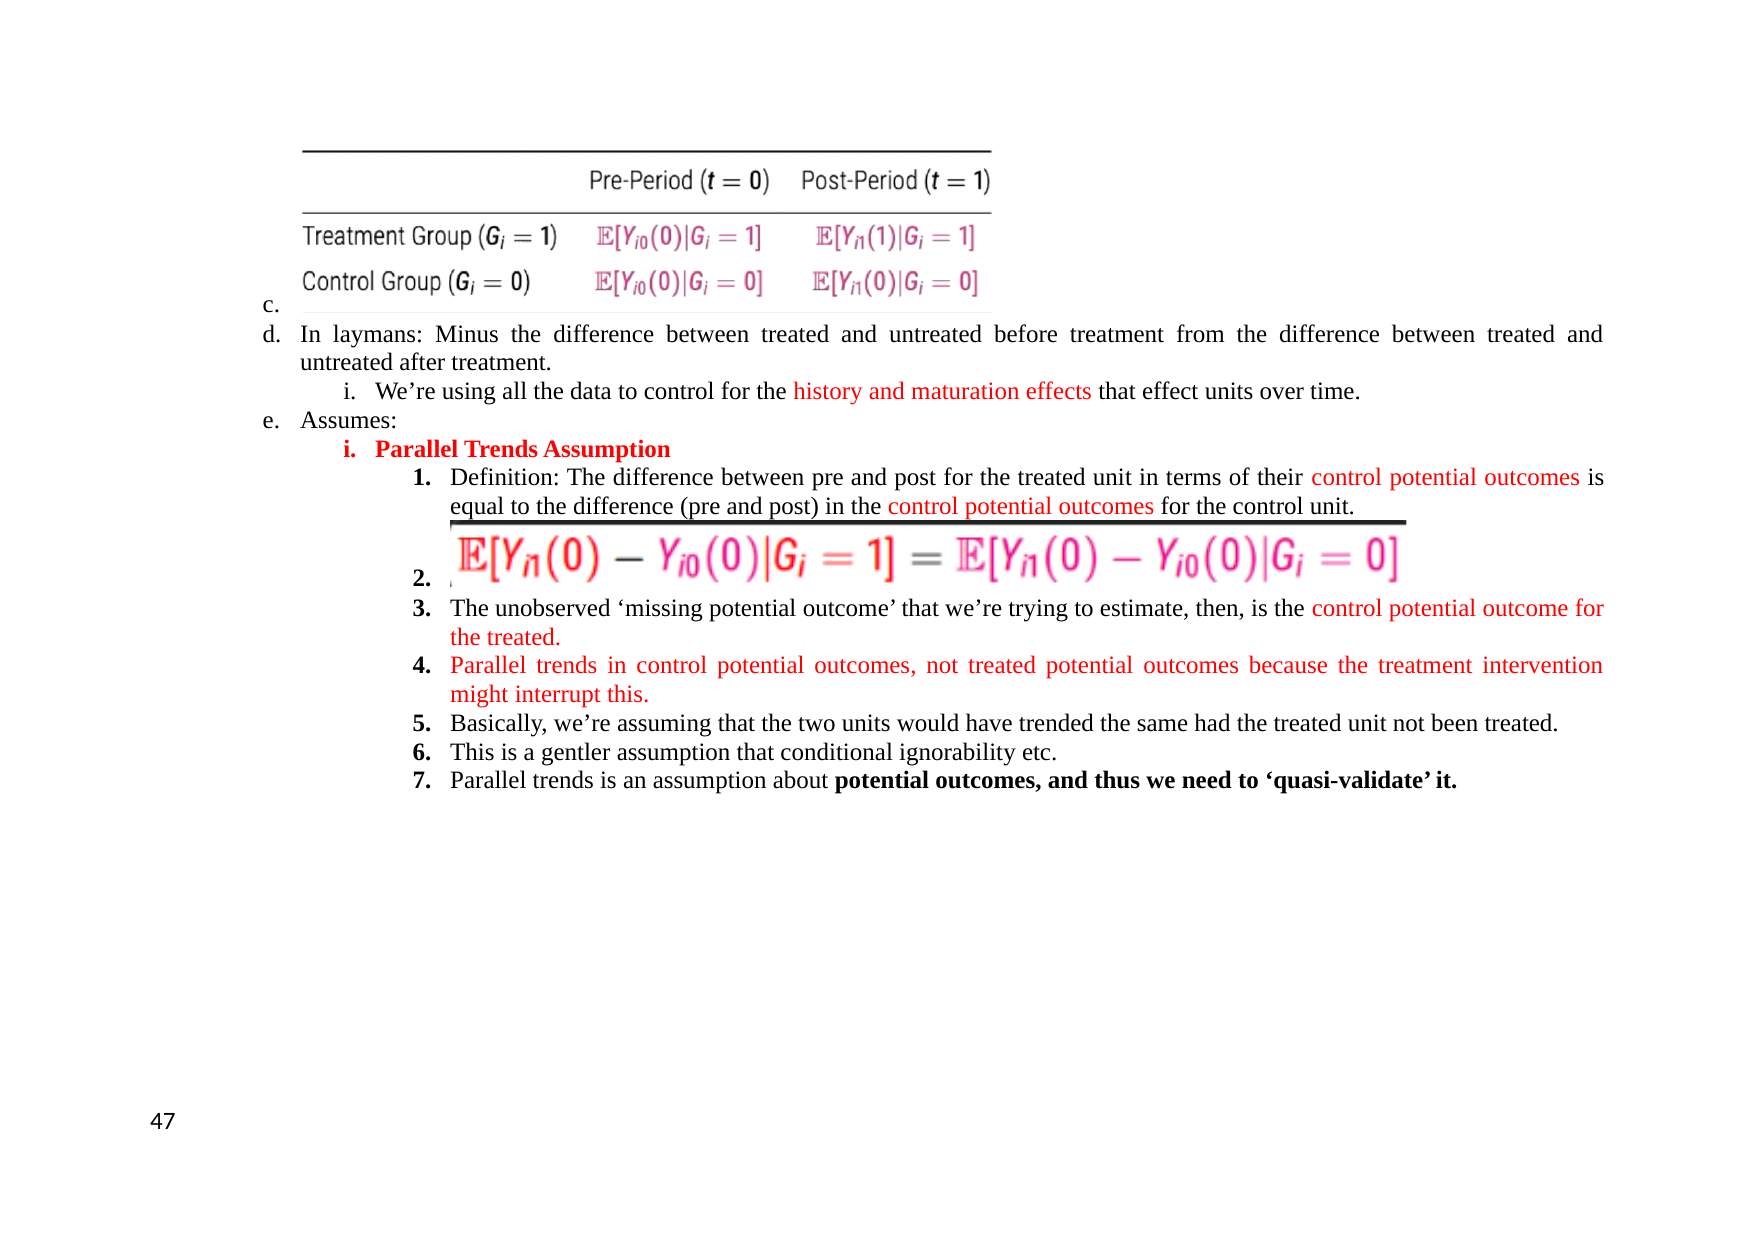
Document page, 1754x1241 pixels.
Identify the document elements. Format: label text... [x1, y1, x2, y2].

list The unobserved ‘missing potential outcome’ that we’re trying to estimate, then, is the control potential outcome for the treated. [412, 593, 1604, 650]
list In laymans: Minus the difference between treated and untreated before treatment from the difference between treated and untreated after treatment. [262, 319, 1604, 376]
picture [450, 520, 1407, 587]
list This is a gentler assumption that conditional ignorability etc. [412, 737, 1604, 765]
list Parallel Trends Assumption [356, 434, 1604, 462]
picture [300, 150, 997, 313]
list Definition: The difference between pre and post for the treated unit in terms of their control potential outcomes is equal to the difference (pre and post) in the control potential outcomes for the control unit. [412, 462, 1604, 520]
list Parallel trends in control potential outcomes, not treated potential outcomes because the treatment intervention might interrupt this. [412, 650, 1604, 708]
list Parallel trends is an assumption about potential outcomes, and thus we need to ‘quasi-validate’ it. [412, 765, 1604, 794]
list Assumes: [262, 405, 1604, 434]
list Basically, we’re assuming that the two units would have trended the same had the treated unit not been treated. [412, 708, 1604, 737]
list We’re using all the data to control for the history and maturation effects that effect units over time. [356, 376, 1604, 405]
